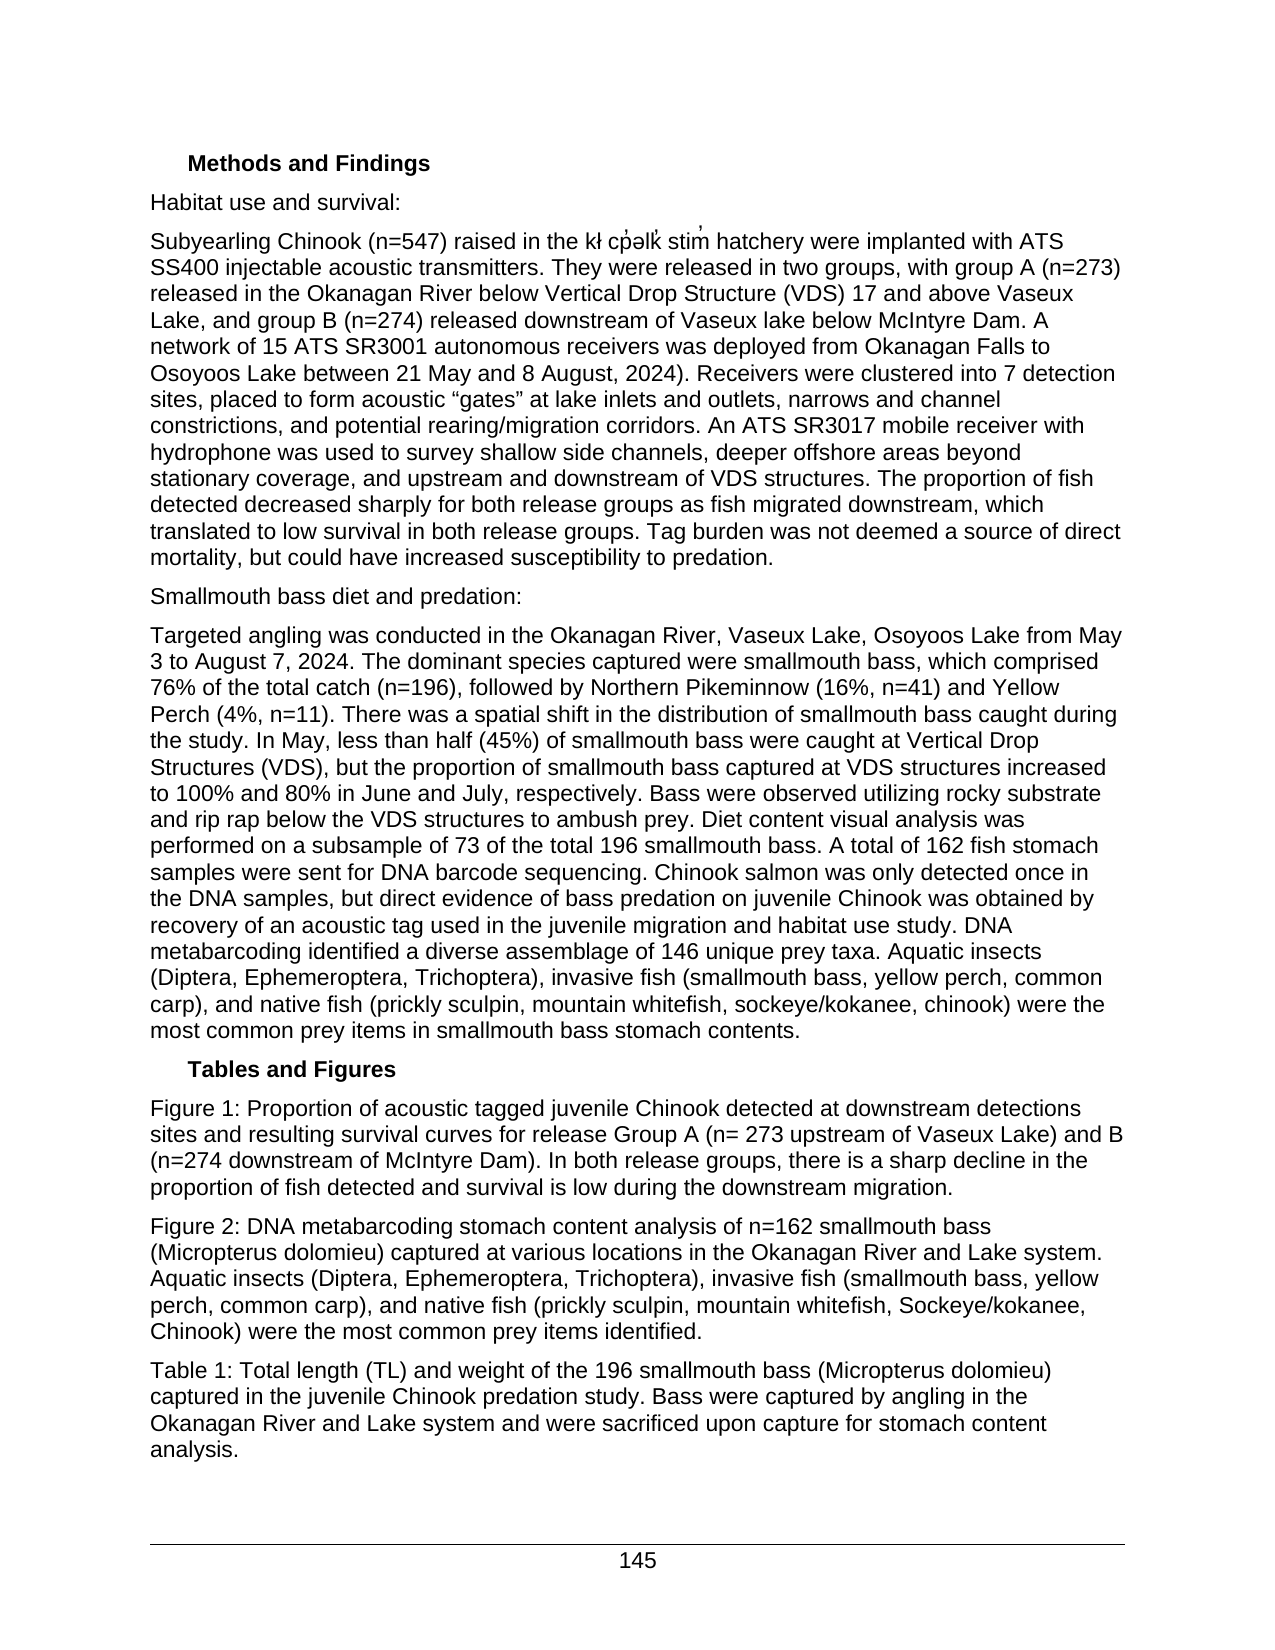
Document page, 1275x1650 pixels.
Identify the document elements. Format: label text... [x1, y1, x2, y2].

text Targeted angling was conducted in the Okanagan River, Vaseux Lake, Osoyoos Lake from May 3 to August 7, 2024. The dominant species captured were smallmouth bass, which comprised 76% of the total catch (n=196), followed by Northern Pikeminnow (16%, n=41) and Yellow Perch (4%, n=11). There was a spatial shift in the distribution of smallmouth bass caught during the study. In May, less than half (45%) of smallmouth bass were caught at Vertical Drop Structures (VDS), but the proportion of smallmouth bass captured at VDS structures increased to 100% and 80% in June and July, respectively. Bass were observed utilizing rocky substrate and rip rap below the VDS structures to ambush prey. Diet content visual analysis was performed on a subsample of 73 of the total 196 smallmouth bass. A total of 162 fish stomach samples were sent for DNA barcode sequencing. Chinook salmon was only detected once in the DNA samples, but direct evidence of bass predation on juvenile Chinook was obtained by recovery of an acoustic tag used in the juvenile migration and habitat use study. DNA metabarcoding identified a diverse assemblage of 146 unique prey taxa. Aquatic insects (Diptera, Ephemeroptera, Trichoptera), invasive fish (smallmouth bass, yellow perch, common carp), and native fish (prickly sculpin, mountain whitefish, sockeye/kokanee, chinook) were the most common prey items in smallmouth bass stomach contents. [150, 622, 1125, 1043]
text Subyearling Chinook (n=547) raised in the kł cp̓əlk̓ stim̓ hatchery were implanted with ATS SS400 injectable acoustic transmitters. They were released in two groups, with group A (n=273) released in the Okanagan River below Vertical Drop Structure (VDS) 17 and above Vaseux Lake, and group B (n=274) released downstream of Vaseux lake below McIntyre Dam. A network of 15 ATS SR3001 autonomous receivers was deployed from Okanagan Falls to Osoyoos Lake between 21 May and 8 August, 2024). Receivers were clustered into 7 detection sites, placed to form acoustic “gates” at lake inlets and outlets, narrows and channel constrictions, and potential rearing/migration corridors. An ATS SR3017 mobile receiver with hydrophone was used to survey shallow side channels, deeper offshore areas beyond stationary coverage, and upstream and downstream of VDS structures. The proportion of fish detected decreased sharply for both release groups as fish migrated downstream, which translated to low survival in both release groups. Tag burden was not deemed a source of direct mortality, but could have increased susceptibility to predation. [150, 228, 1125, 570]
subtitle Methods and Findings [187, 150, 1125, 176]
text Figure 2: DNA metabarcoding stomach content analysis of n=162 smallmouth bass (Micropterus dolomieu) captured at various locations in the Okanagan River and Lake system. Aquatic insects (Diptera, Ephemeroptera, Trichoptera), invasive fish (smallmouth bass, yellow perch, common carp), and native fish (prickly sculpin, mountain whitefish, Sockeye/kokanee, Chinook) were the most common prey items identified. [150, 1213, 1125, 1344]
subtitle Tables and Figures [187, 1056, 1125, 1082]
text Smallmouth bass diet and predation: [150, 583, 1125, 609]
text Habitat use and survival: [150, 189, 1125, 215]
text Table 1: Total length (TL) and weight of the 196 smallmouth bass (Micropterus dolomieu) captured in the juvenile Chinook predation study. Bass were captured by angling in the Okanagan River and Lake system and were sacrificed upon capture for stomach content analysis. [150, 1357, 1125, 1462]
text Figure 1: Proportion of acoustic tagged juvenile Chinook detected at downstream detections sites and resulting survival curves for release Group A (n= 273 upstream of Vaseux Lake) and B (n=274 downstream of McIntyre Dam). In both release groups, there is a sharp decline in the proportion of fish detected and survival is low during the downstream migration. [150, 1095, 1125, 1200]
